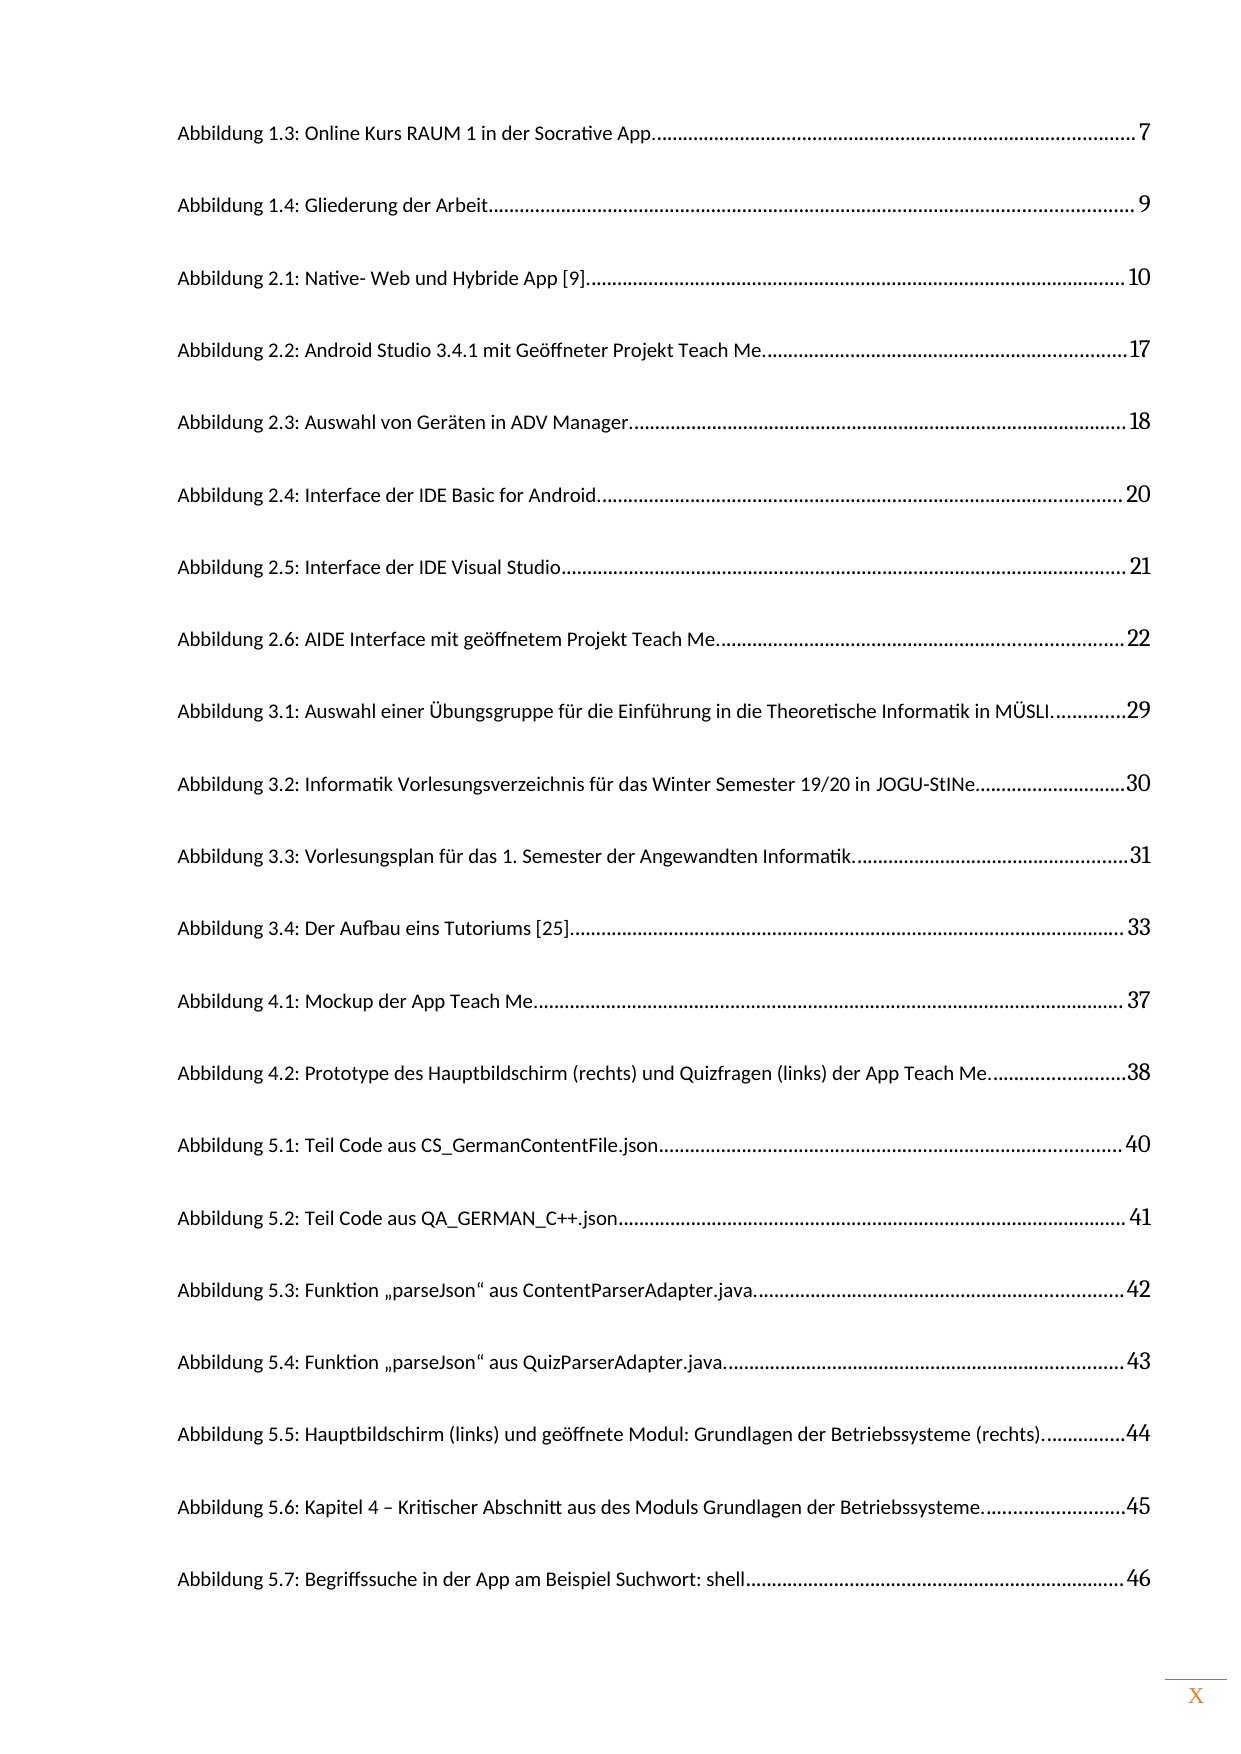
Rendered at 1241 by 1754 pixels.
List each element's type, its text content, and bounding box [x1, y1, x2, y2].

text Abbildung 5.4: Funktion „parseJson“ aus QuizParserAdapter.java. 43 [177, 1347, 1152, 1376]
text Abbildung 3.4: Der Aufbau eins Tutoriums [25]. 33 [177, 913, 1152, 942]
text Abbildung 1.3: Online Kurs RAUM 1 in der Socrative App. 7 [177, 118, 1152, 147]
text Abbildung 5.6: Kapitel 4 – Kritischer Abschnitt aus des Moduls Grundlagen der Betriebssysteme. 45 [177, 1492, 1152, 1520]
text Abbildung 5.1: Teil Code aus CS_GermanContentFile.json 40 [177, 1130, 1152, 1159]
text Abbildung 3.3: Vorlesungsplan für das 1. Semester der Angewandten Informatik. 31 [177, 841, 1152, 870]
text Abbildung 3.1: Auswahl einer Übungsgruppe für die Einführung in die Theoretische Informatik in MÜSLI. 29 [177, 696, 1152, 725]
text Abbildung 5.3: Funktion „parseJson“ aus ContentParserAdapter.java. 42 [177, 1275, 1152, 1303]
text Abbildung 2.2: Android Studio 3.4.1 mit Geöffneter Projekt Teach Me. 17 [177, 335, 1152, 364]
text Abbildung 4.2: Prototype des Hauptbildschirm (rechts) und Quizfragen (links) der App Teach Me. 38 [177, 1058, 1152, 1087]
text Abbildung 2.1: Native- Web und Hybride App [9]. 10 [177, 263, 1152, 291]
text Abbildung 5.5: Hauptbildschirm (links) und geöffnete Modul: Grundlagen der Betriebssysteme (rechts). 44 [177, 1419, 1152, 1448]
text Abbildung 2.4: Interface der IDE Basic for Android. 20 [177, 479, 1152, 508]
text Abbildung 2.3: Auswahl von Geräten in ADV Manager. 18 [177, 407, 1152, 436]
text Abbildung 3.2: Informatik Vorlesungsverzeichnis für das Winter Semester 19/20 in JOGU-StINe. 30 [177, 769, 1152, 797]
text Abbildung 1.4: Gliederung der Arbeit 9 [177, 190, 1152, 219]
text Abbildung 2.5: Interface der IDE Visual Studio 21 [177, 552, 1152, 581]
text Abbildung 5.7: Begriffssuche in der App am Beispiel Suchwort: shell 46 [177, 1564, 1152, 1593]
text Abbildung 2.6: AIDE Interface mit geöffnetem Projekt Teach Me. 22 [177, 624, 1152, 653]
text Abbildung 4.1: Mockup der App Teach Me. 37 [177, 986, 1152, 1014]
text Abbildung 5.2: Teil Code aus QA_GERMAN_C++.json 41 [177, 1202, 1152, 1231]
